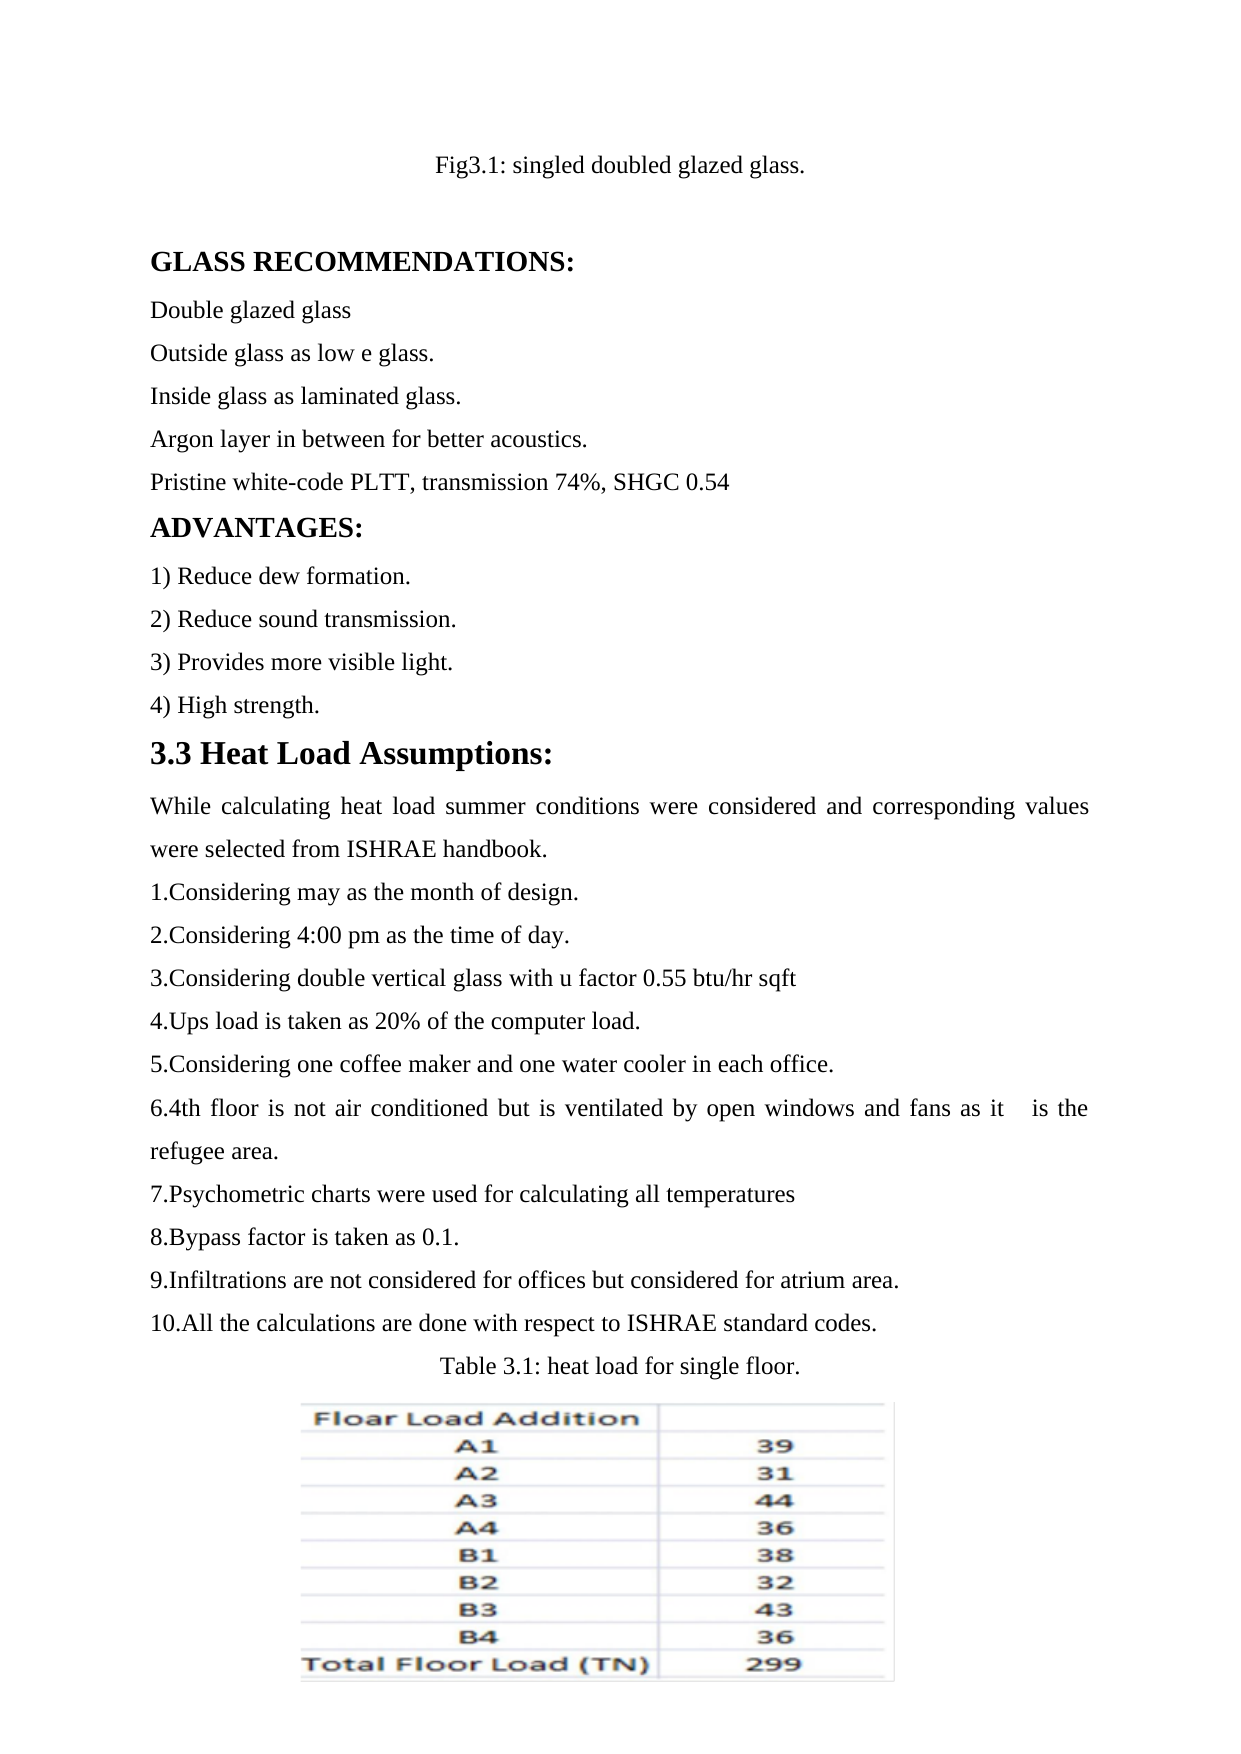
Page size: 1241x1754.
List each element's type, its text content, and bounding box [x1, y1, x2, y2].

text Fig3.1: singled doubled glazed glass. [150, 150, 1090, 179]
text Table 3.1: heat load for single floor. [150, 1351, 1090, 1380]
text Pristine white-code PLTT, transmission 74%, SHGC 0.54 [150, 467, 1090, 496]
text 8.Bypass factor is taken as 0.1. [150, 1222, 1090, 1251]
text 7.Psychometric charts were used for calculating all temperatures [150, 1179, 1090, 1208]
text 3.Considering double vertical glass with u factor 0.55 btu/hr sqft [150, 963, 1090, 992]
text 5.Considering one coffee maker and one water cooler in each office. [150, 1049, 1090, 1078]
text 1) Reduce dew formation. [150, 561, 1090, 589]
text 1.Considering may as the month of design. [150, 877, 1090, 906]
text 6.4th floor is not air conditioned but is ventilated by open windows and fans as it is the refugee area. [150, 1093, 1090, 1164]
text While calculating heat load summer conditions were considered and corresponding values were selected from ISHRAE handbook. [150, 791, 1090, 863]
text 3.3 Heat Load Assumptions: [150, 733, 1090, 772]
text 4) High strength. [150, 690, 1090, 719]
text GLASS RECOMMENDATIONS: [150, 244, 1090, 278]
text 9.Infiltrations are not considered for offices but considered for atrium area. [150, 1265, 1090, 1294]
text 10.All the calculations are done with respect to ISHRAE standard codes. [150, 1308, 1090, 1337]
text Argon layer in between for better acoustics. [150, 424, 1090, 453]
text 2) Reduce sound transmission. [150, 604, 1090, 633]
text Outside glass as low e glass. [150, 338, 1090, 367]
text 3) Provides more visible light. [150, 647, 1090, 676]
text ADVANTAGES: [150, 511, 1090, 544]
picture [300, 1402, 896, 1683]
text Double glazed glass [150, 295, 1090, 324]
text 2.Considering 4:00 pm as the time of day. [150, 920, 1090, 949]
text 4.Ups load is taken as 20% of the computer load. [150, 1006, 1090, 1035]
text Inside glass as laminated glass. [150, 381, 1090, 410]
